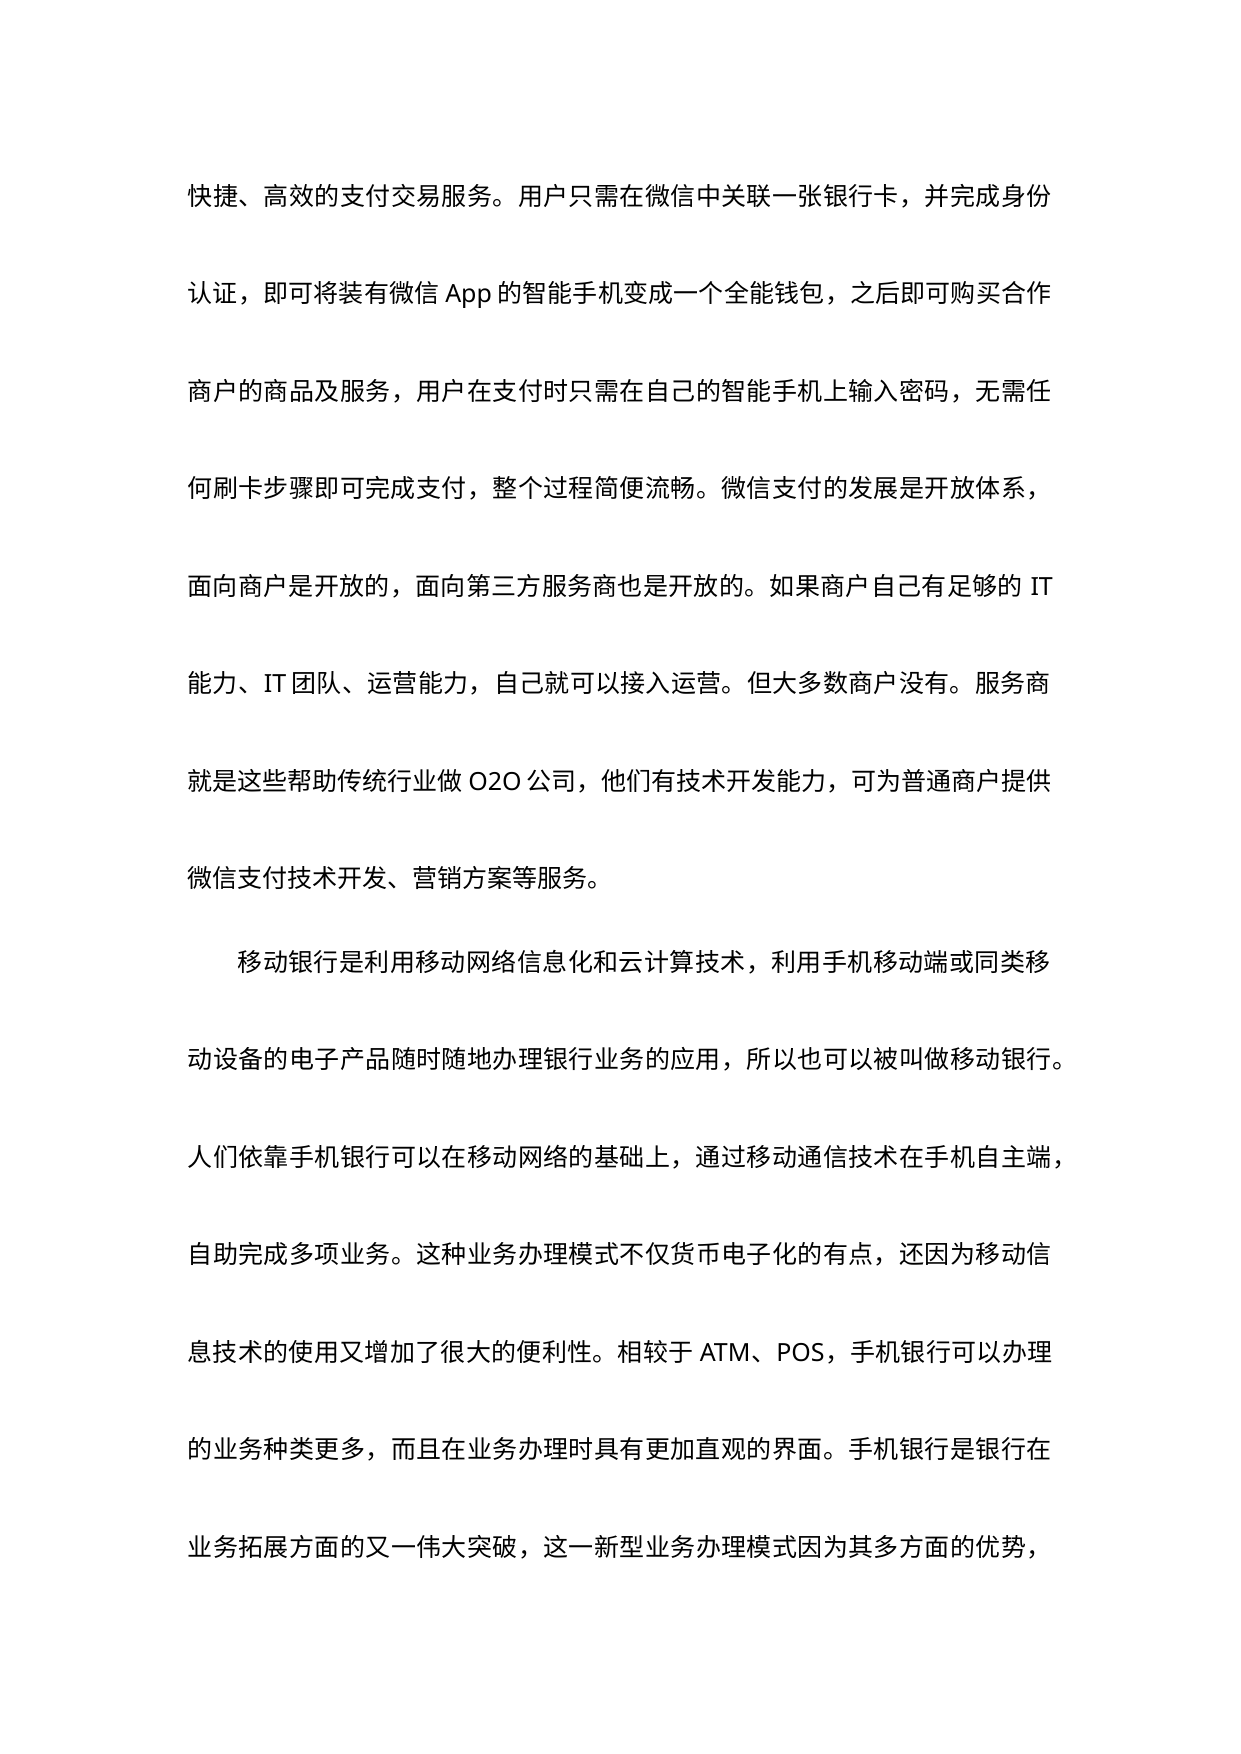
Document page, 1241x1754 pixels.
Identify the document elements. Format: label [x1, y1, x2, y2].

text [187, 162, 1053, 909]
text [187, 928, 1053, 1578]
